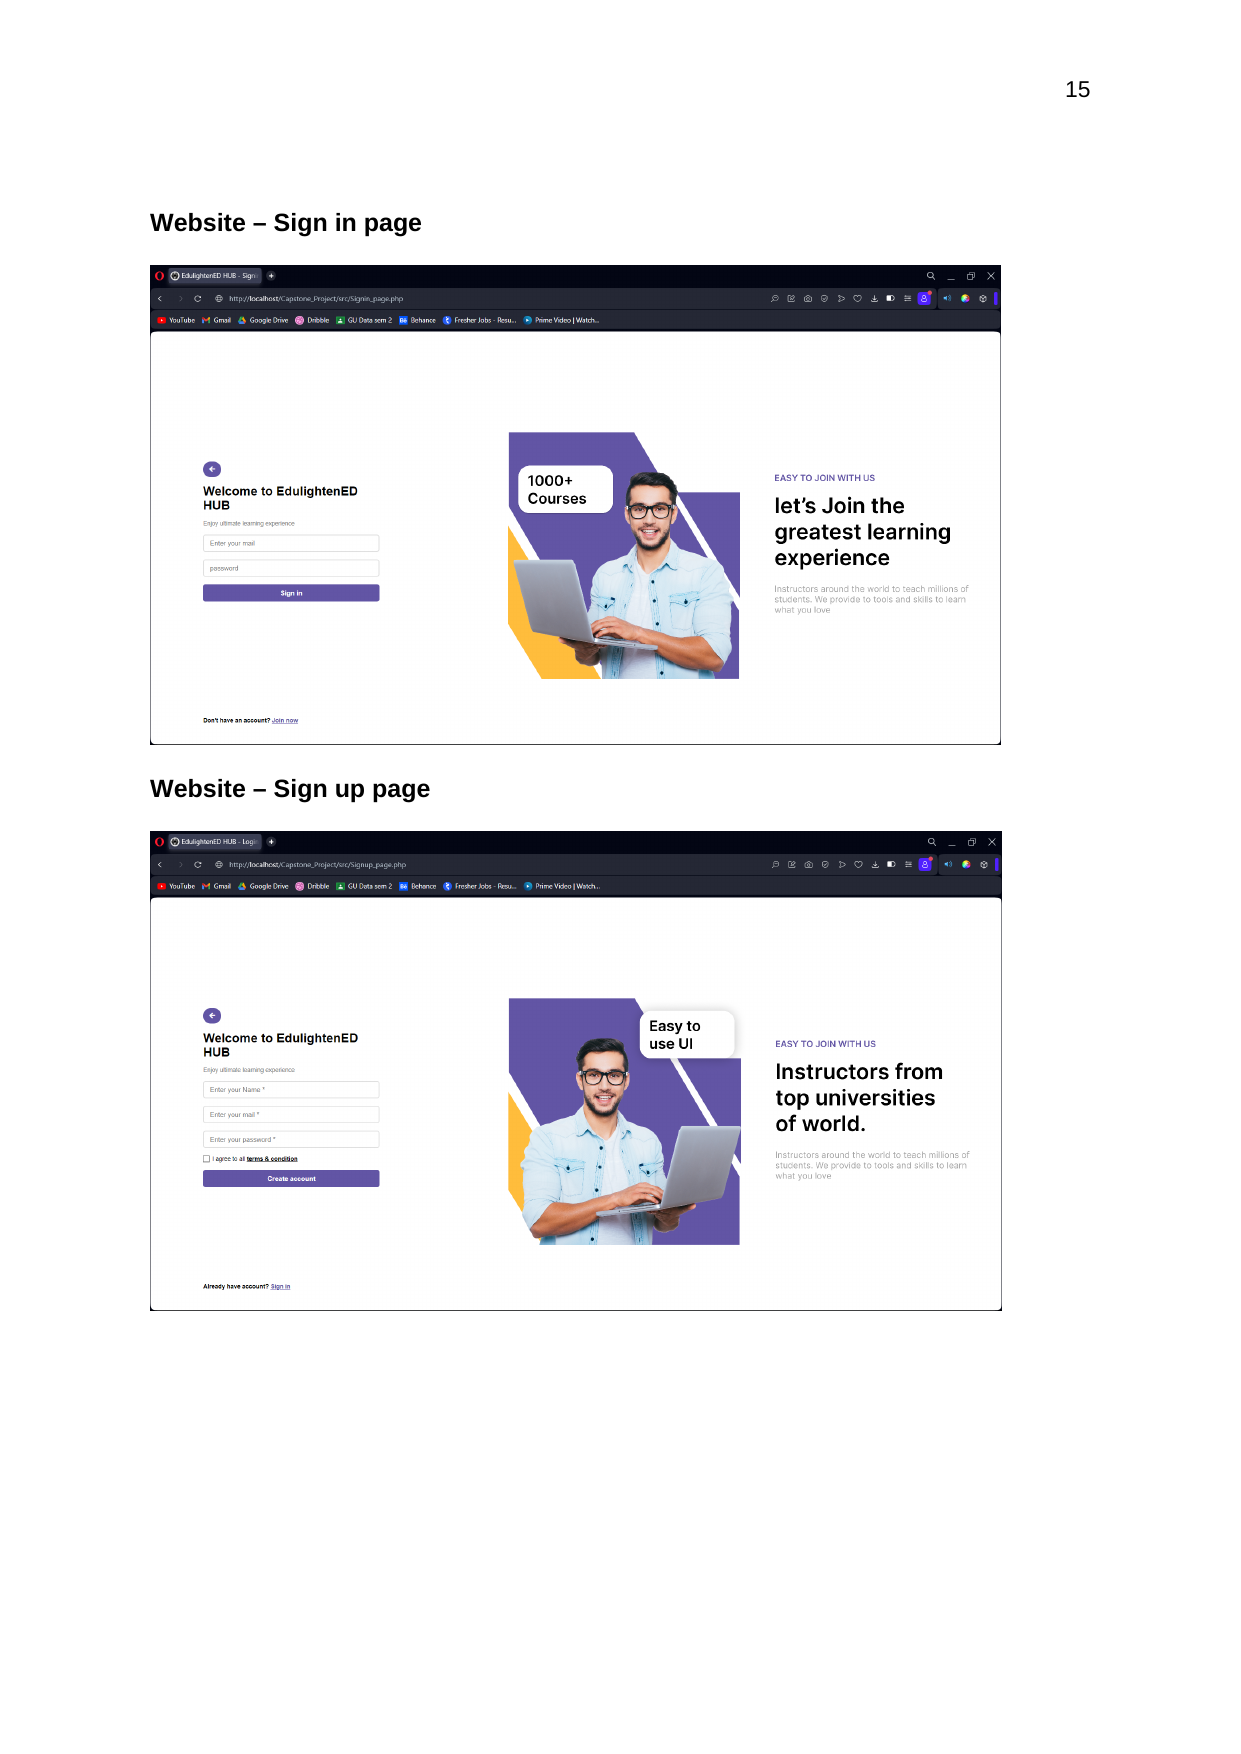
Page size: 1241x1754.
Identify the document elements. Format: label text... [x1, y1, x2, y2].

text Website – Sign in page [150, 208, 1188, 237]
text Website – Sign up page [150, 773, 1188, 802]
picture [150, 265, 1001, 745]
picture [150, 831, 1002, 1311]
